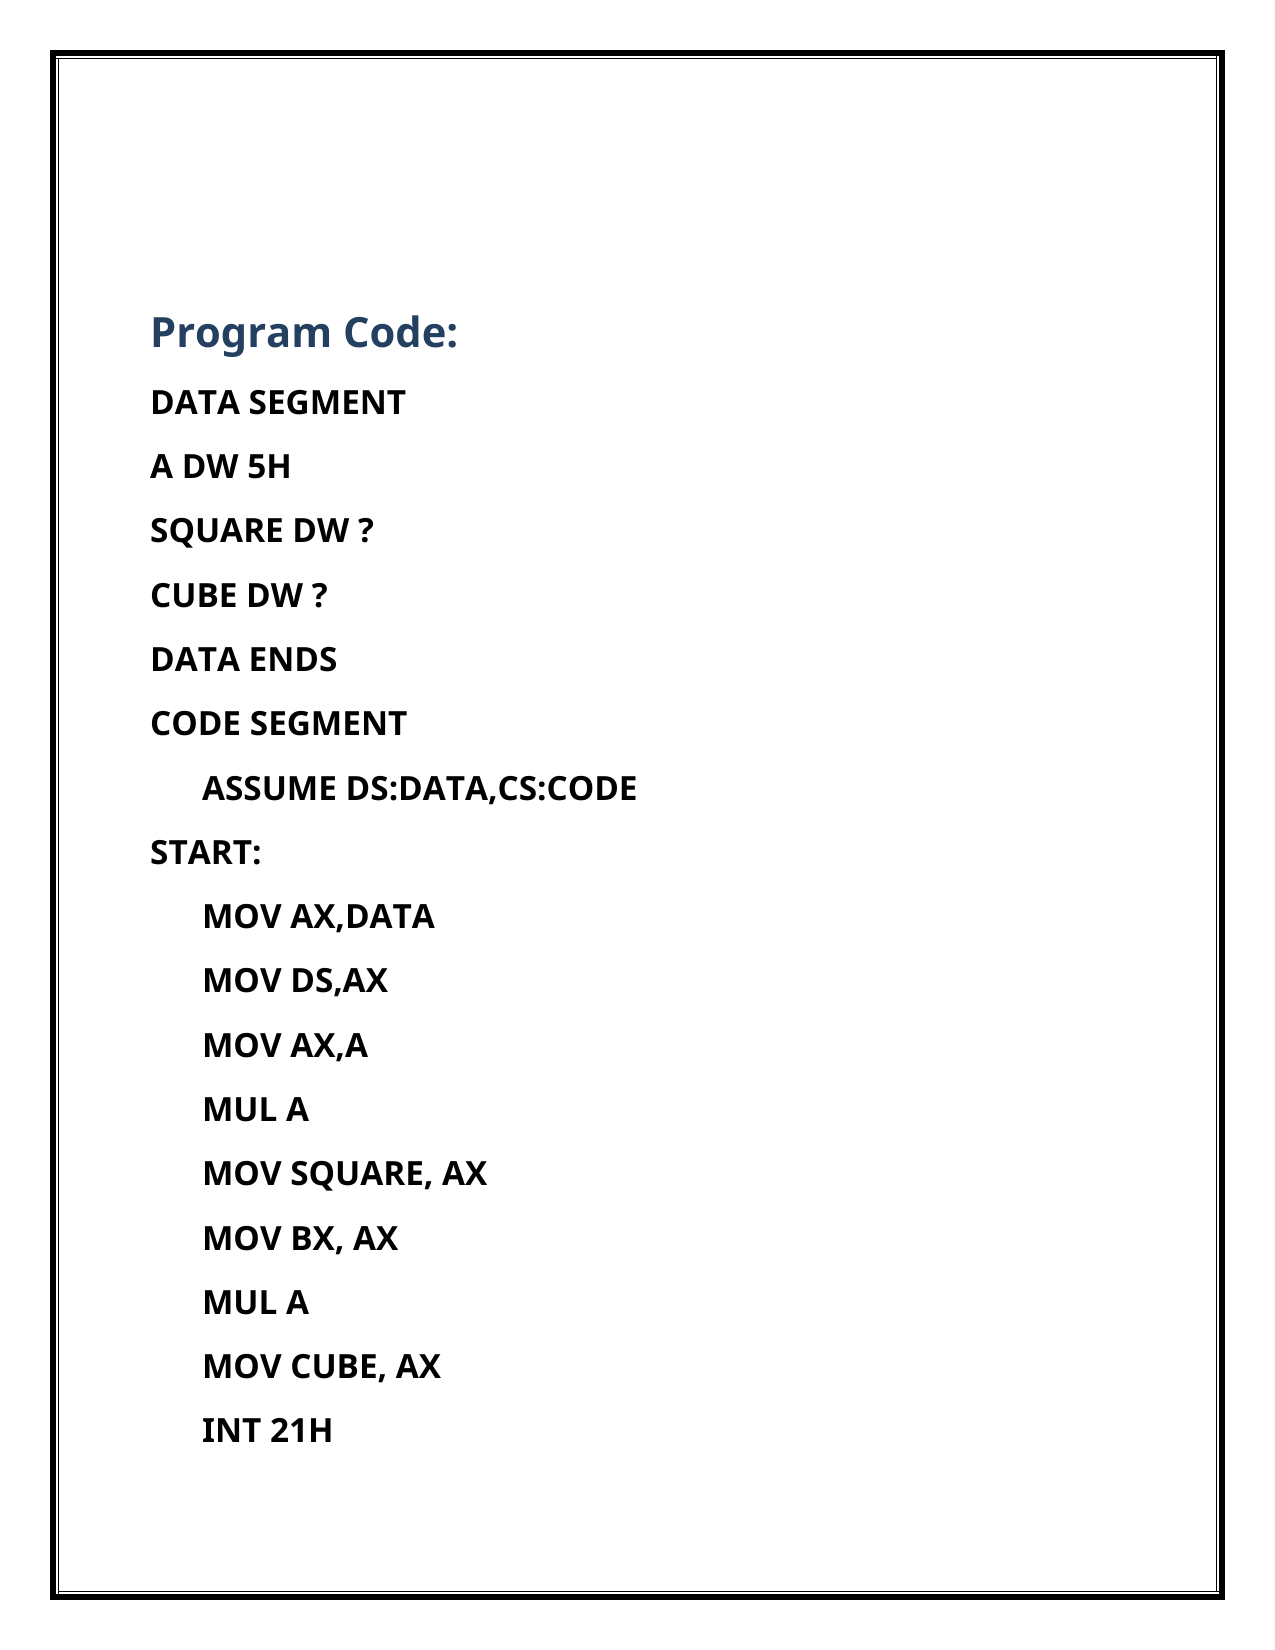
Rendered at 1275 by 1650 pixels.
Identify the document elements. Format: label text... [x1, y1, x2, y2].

text MOV SQUARE, AX [150, 1150, 1125, 1195]
text MUL A [150, 1278, 1125, 1324]
text MOV AX,A [150, 1021, 1125, 1067]
text ASSUME DS:DATA,CS:CODE [150, 764, 1125, 810]
text MOV DS,AX [150, 957, 1125, 1003]
text INT 21H [150, 1407, 1125, 1452]
text DATA SEGMENT [150, 379, 1125, 424]
text A DW 5H [150, 443, 1125, 488]
text CODE SEGMENT [150, 700, 1125, 746]
text MOV AX,DATA [150, 893, 1125, 938]
text CUBE DW ? [150, 572, 1125, 617]
text DATA ENDS [150, 636, 1125, 681]
text START: [150, 829, 1125, 874]
text MOV BX, AX [150, 1214, 1125, 1260]
text Program Code: [150, 302, 1125, 359]
text MOV CUBE, AX [150, 1343, 1125, 1388]
text SQUARE DW ? [150, 507, 1125, 553]
text MUL A [150, 1086, 1125, 1131]
